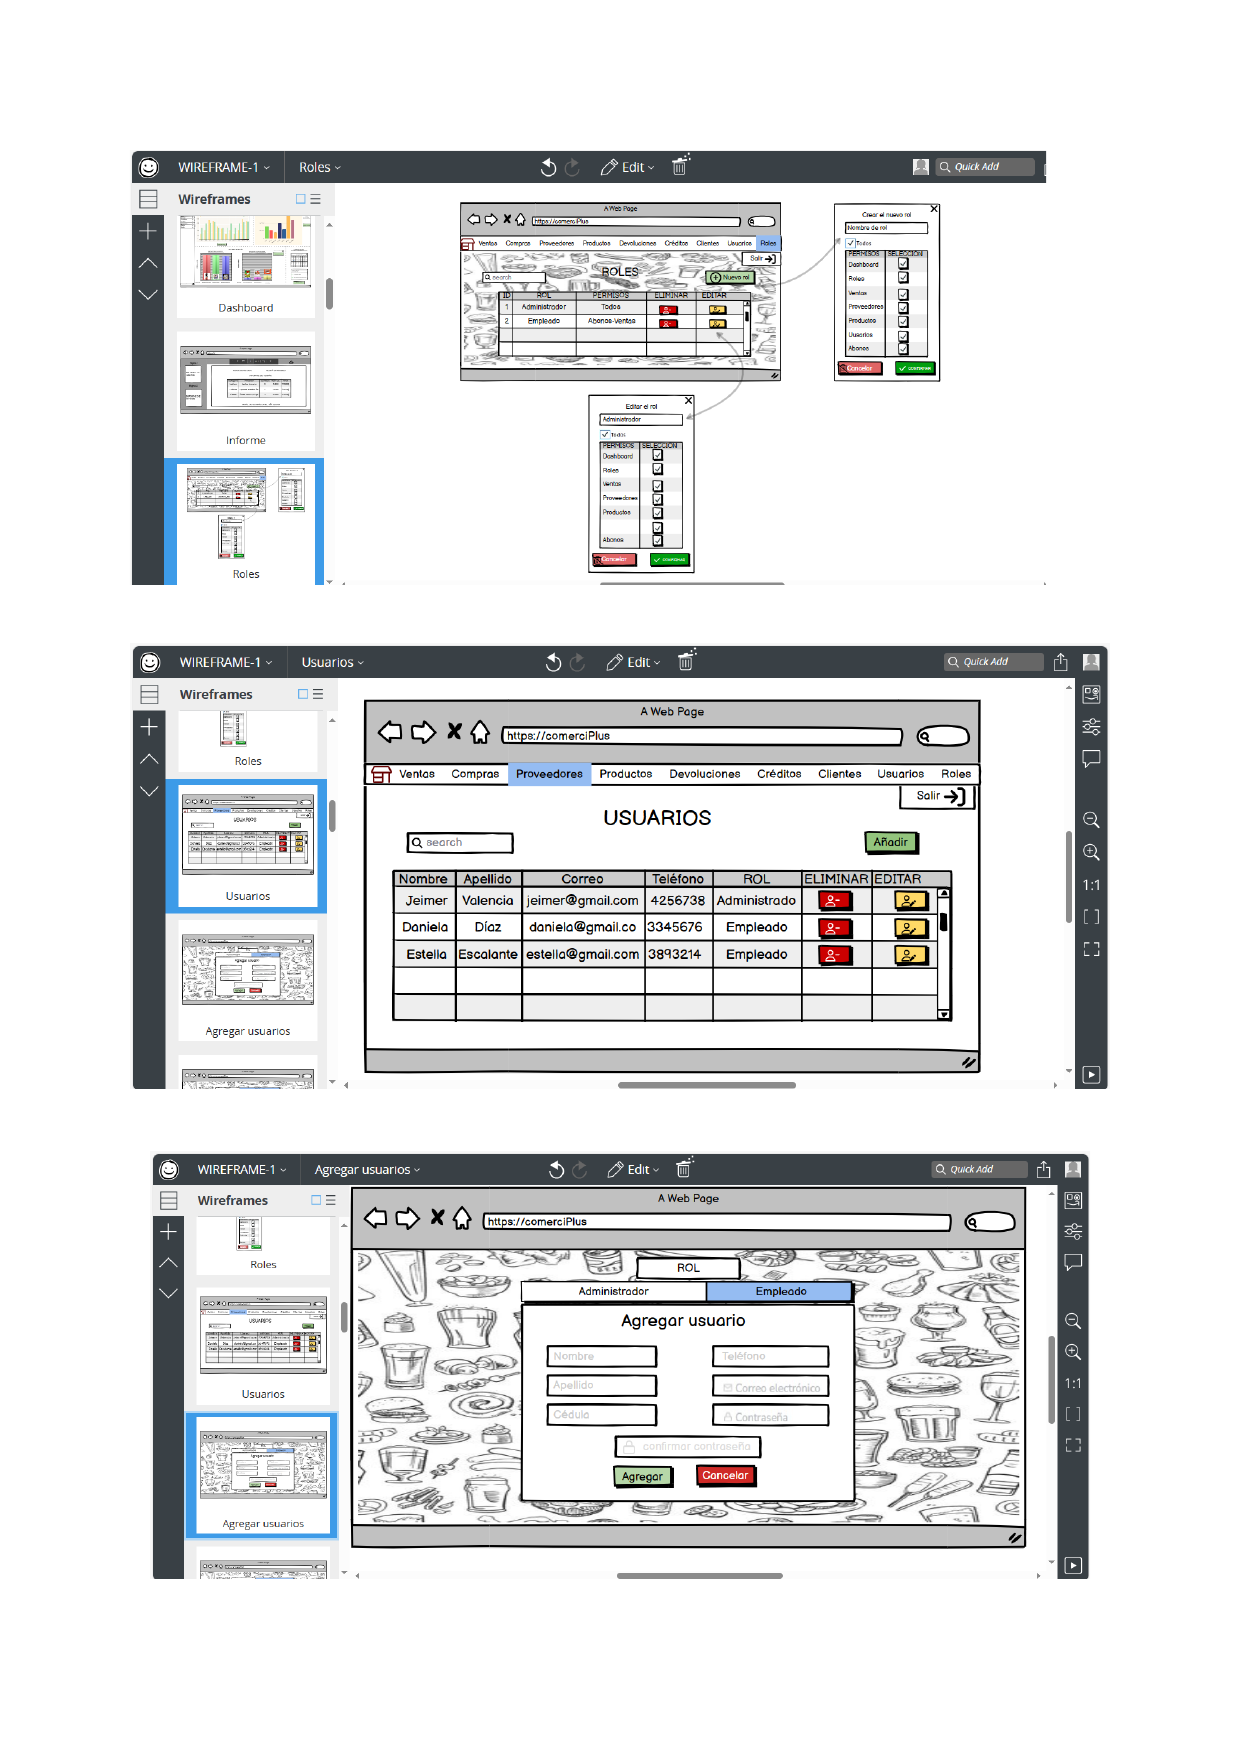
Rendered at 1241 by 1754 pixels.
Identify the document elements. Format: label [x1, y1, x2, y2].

picture [130, 643, 1110, 1089]
picture [150, 1151, 1091, 1579]
picture [129, 150, 1047, 585]
